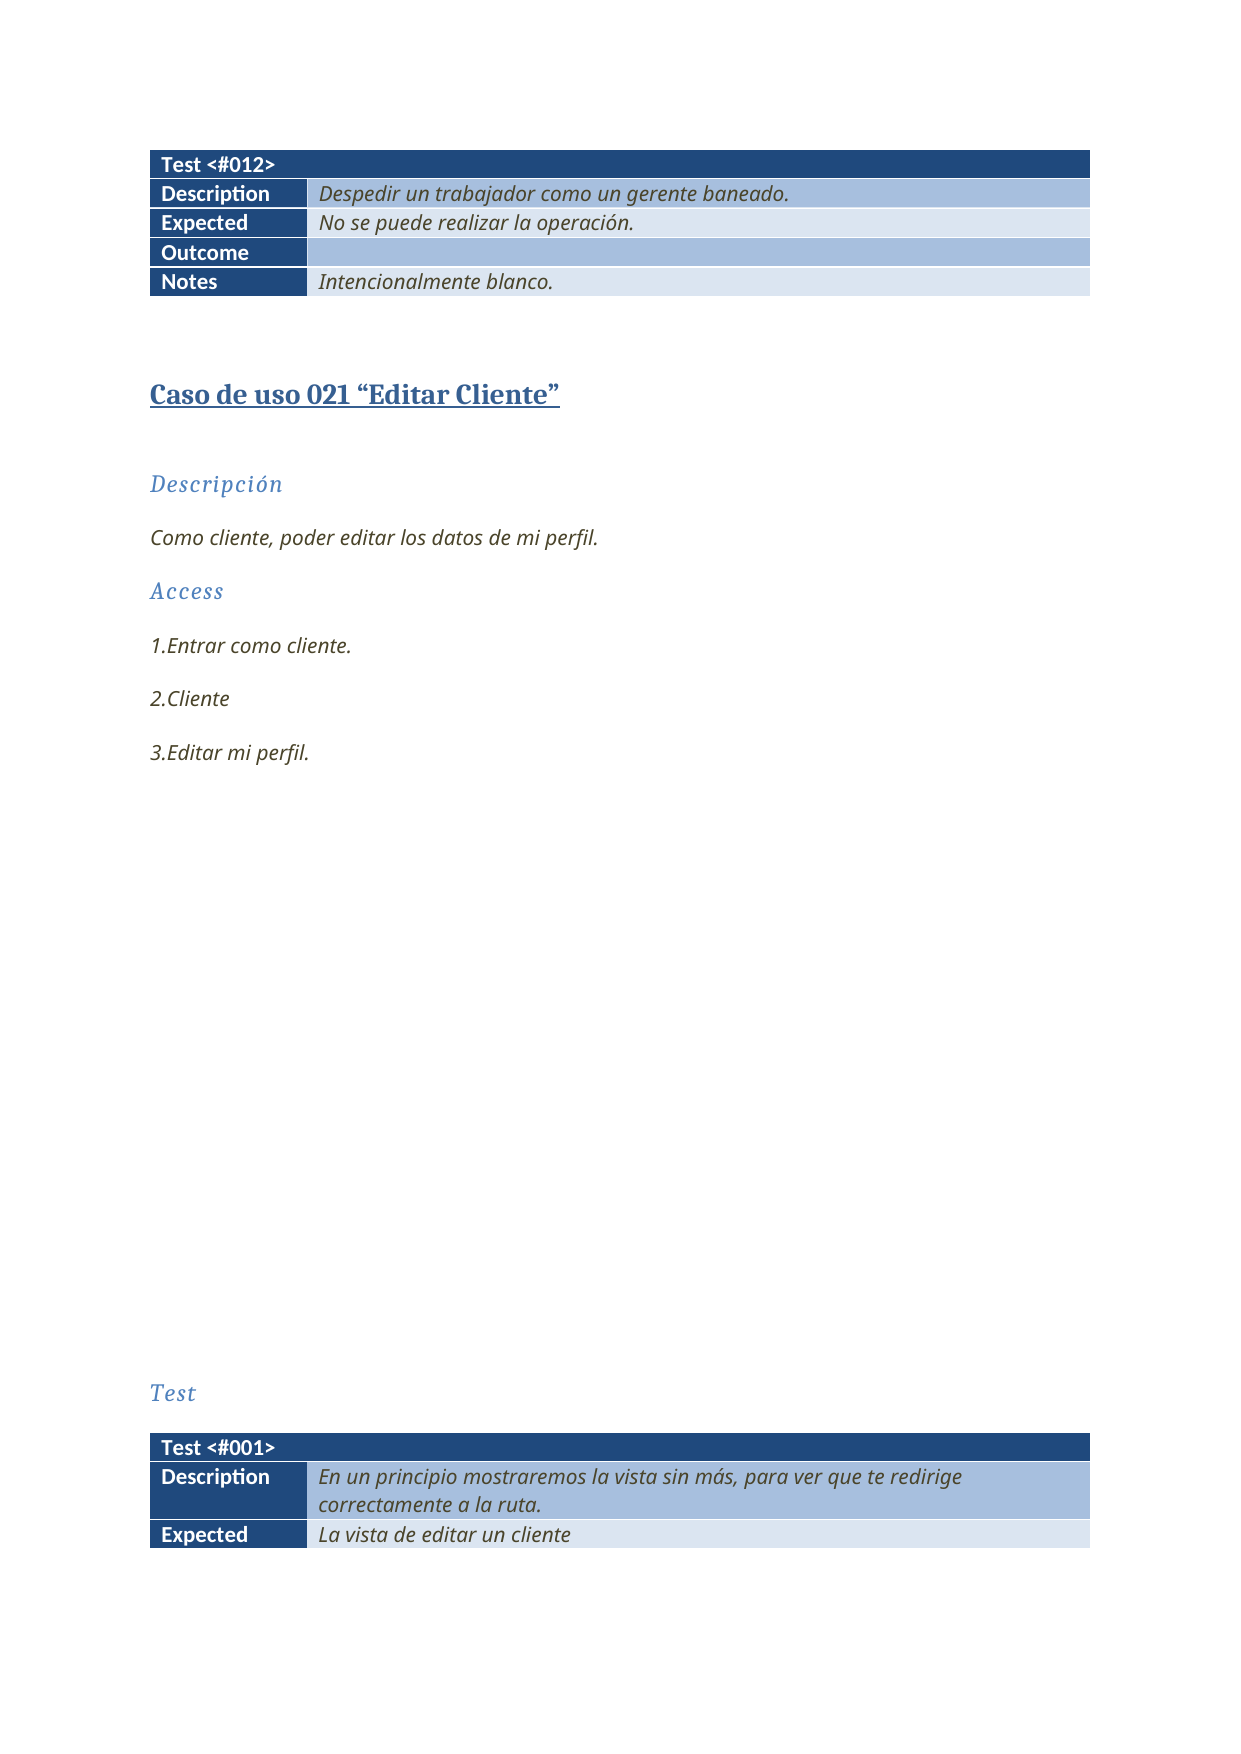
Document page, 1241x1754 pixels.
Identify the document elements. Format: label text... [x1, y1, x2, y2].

table_cell No se puede realizar la operación. [308, 209, 1090, 237]
text 2.Cliente [150, 684, 1090, 713]
text 3.Editar mi perfil. [150, 738, 1090, 766]
table_header Test <#001> [150, 1433, 1090, 1461]
subtitle Test [150, 1379, 1090, 1408]
table_cell La vista de editar un cliente [307, 1520, 1090, 1548]
table_cell Outcome [150, 238, 307, 266]
table_cell Expected [150, 209, 307, 237]
table_cell Expected [150, 1520, 307, 1548]
table_cell Description [150, 179, 307, 207]
subtitle Caso de uso 021 “Editar Cliente” [150, 378, 1090, 412]
subtitle Descripción [150, 470, 1090, 498]
table_cell Description [150, 1462, 307, 1519]
table_cell En un principio mostraremos la vista sin más, para ver que te redirige correctamente a la ruta. [307, 1462, 1090, 1519]
table_cell Notes [150, 268, 307, 296]
table_cell Intencionalmente blanco. [308, 268, 1090, 296]
text 1.Entrar como cliente. [150, 631, 1090, 659]
table_cell Despedir un trabajador como un gerente baneado. [308, 179, 1090, 207]
text Como cliente, poder editar los datos de mi perfil. [150, 523, 1090, 552]
subtitle Access [150, 577, 1090, 606]
table_cell [308, 238, 1090, 266]
table_header Test <#012> [150, 150, 1090, 178]
